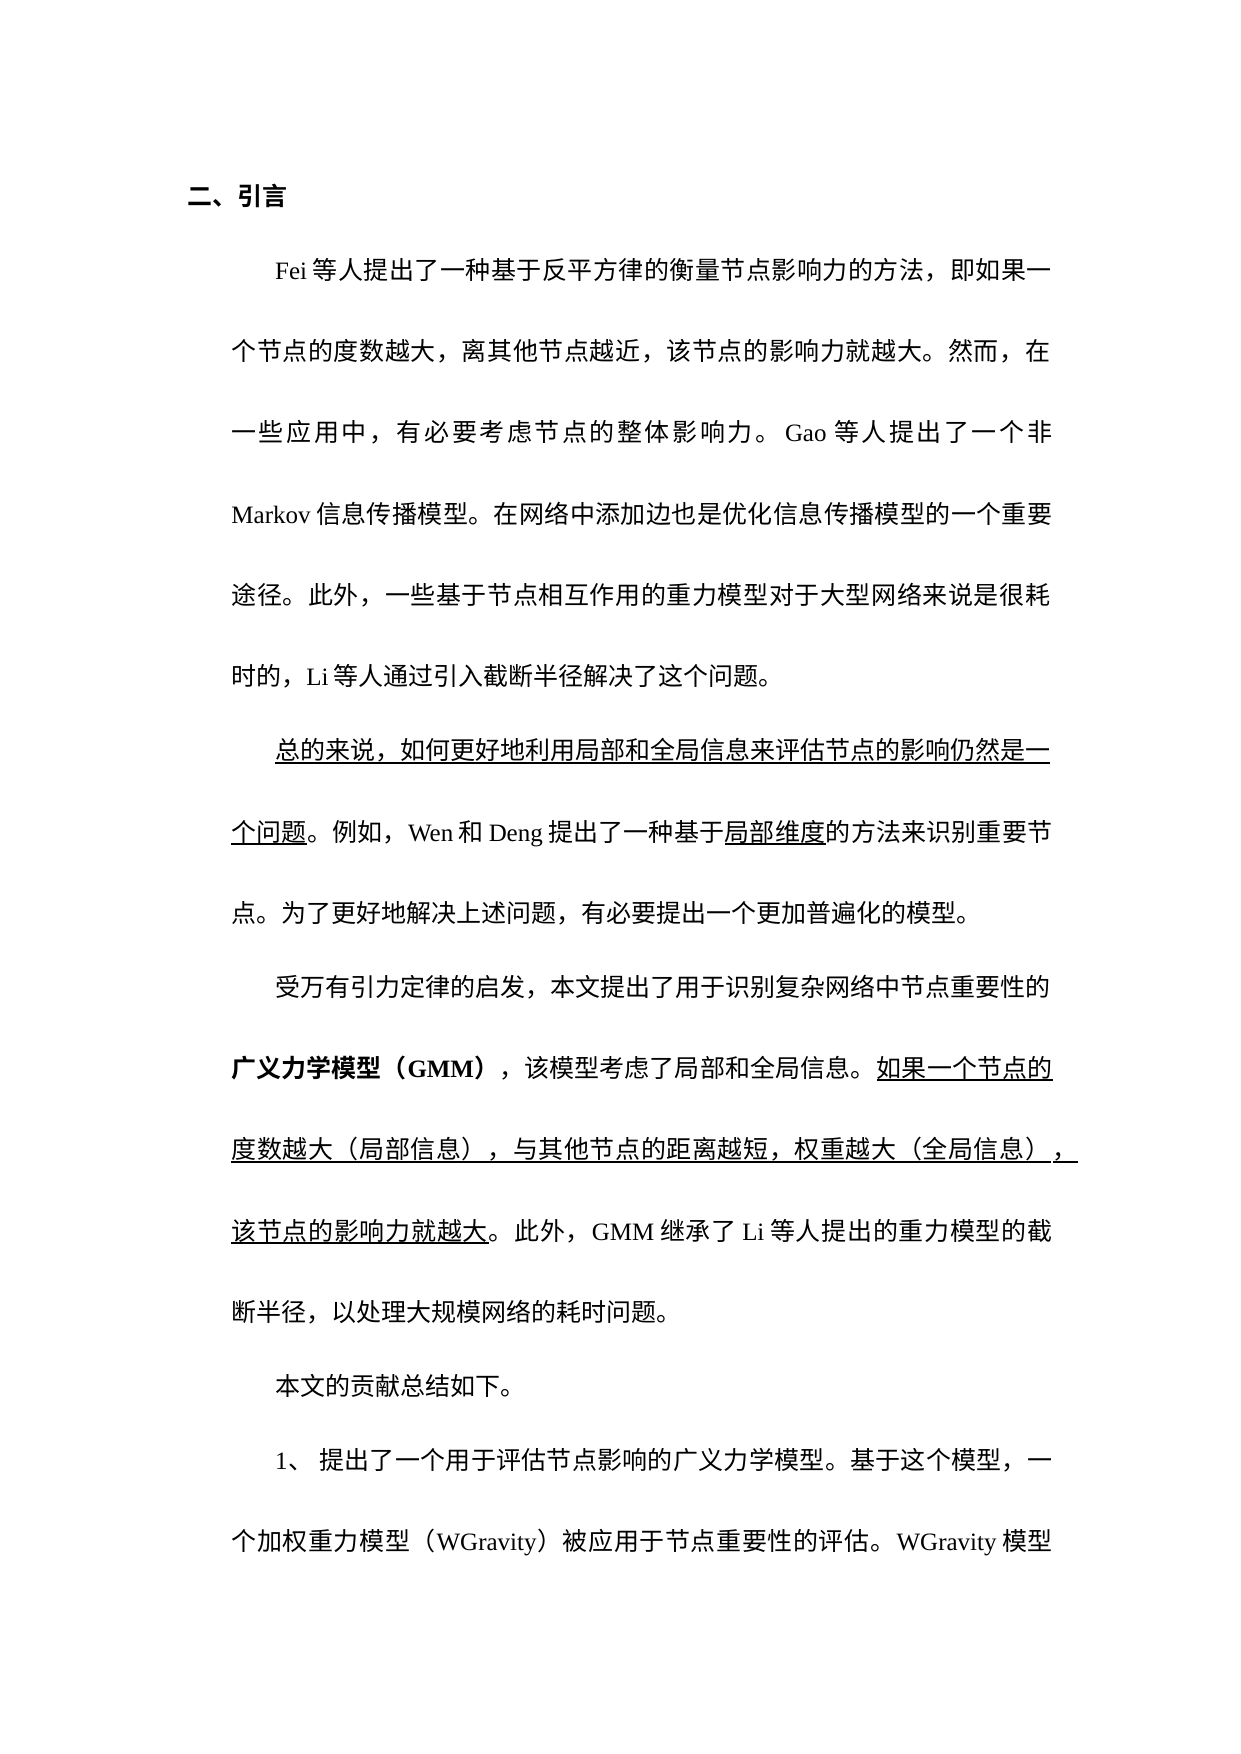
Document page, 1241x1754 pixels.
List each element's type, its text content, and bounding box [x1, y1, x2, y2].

text 受万有引力定律的启发，本文提出了用于识别复杂网络中节点重要性的广义力学模型（GMM），该模型考虑了局部和全局信息。如果一个节点的度数越大（局部信息），与其他节点的距离越短，权重越大（全局信息），该节点的影响力就越大。此外，GMM继承了Li等人提出的重力模型的截断半径，以处理大规模网络的耗时问题。 [231, 953, 1053, 1343]
text 总的来说，如何更好地利用局部和全局信息来评估节点的影响仍然是一个问题。例如，Wen和Deng提出了一种基于局部维度的方法来识别重要节点。为了更好地解决上述问题，有必要提出一个更加普遍化的模型。 [231, 716, 1053, 944]
text 本文的贡献总结如下。 [231, 1352, 1053, 1417]
text 二、引言 [187, 162, 1053, 227]
text Fei等人提出了一种基于反平方律的衡量节点影响力的方法，即如果一个节点的度数越大，离其他节点越近，该节点的影响力就越大。然而，在一些应用中，有必要考虑节点的整体影响力。Gao等人提出了一个非Markov信息传播模型。在网络中添加边也是优化信息传播模型的一个重要途径。此外，一些基于节点相互作用的重力模型对于大型网络来说是很耗时的，Li等人通过引入截断半径解决了这个问题。 [231, 236, 1053, 707]
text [231, 1426, 1053, 1572]
